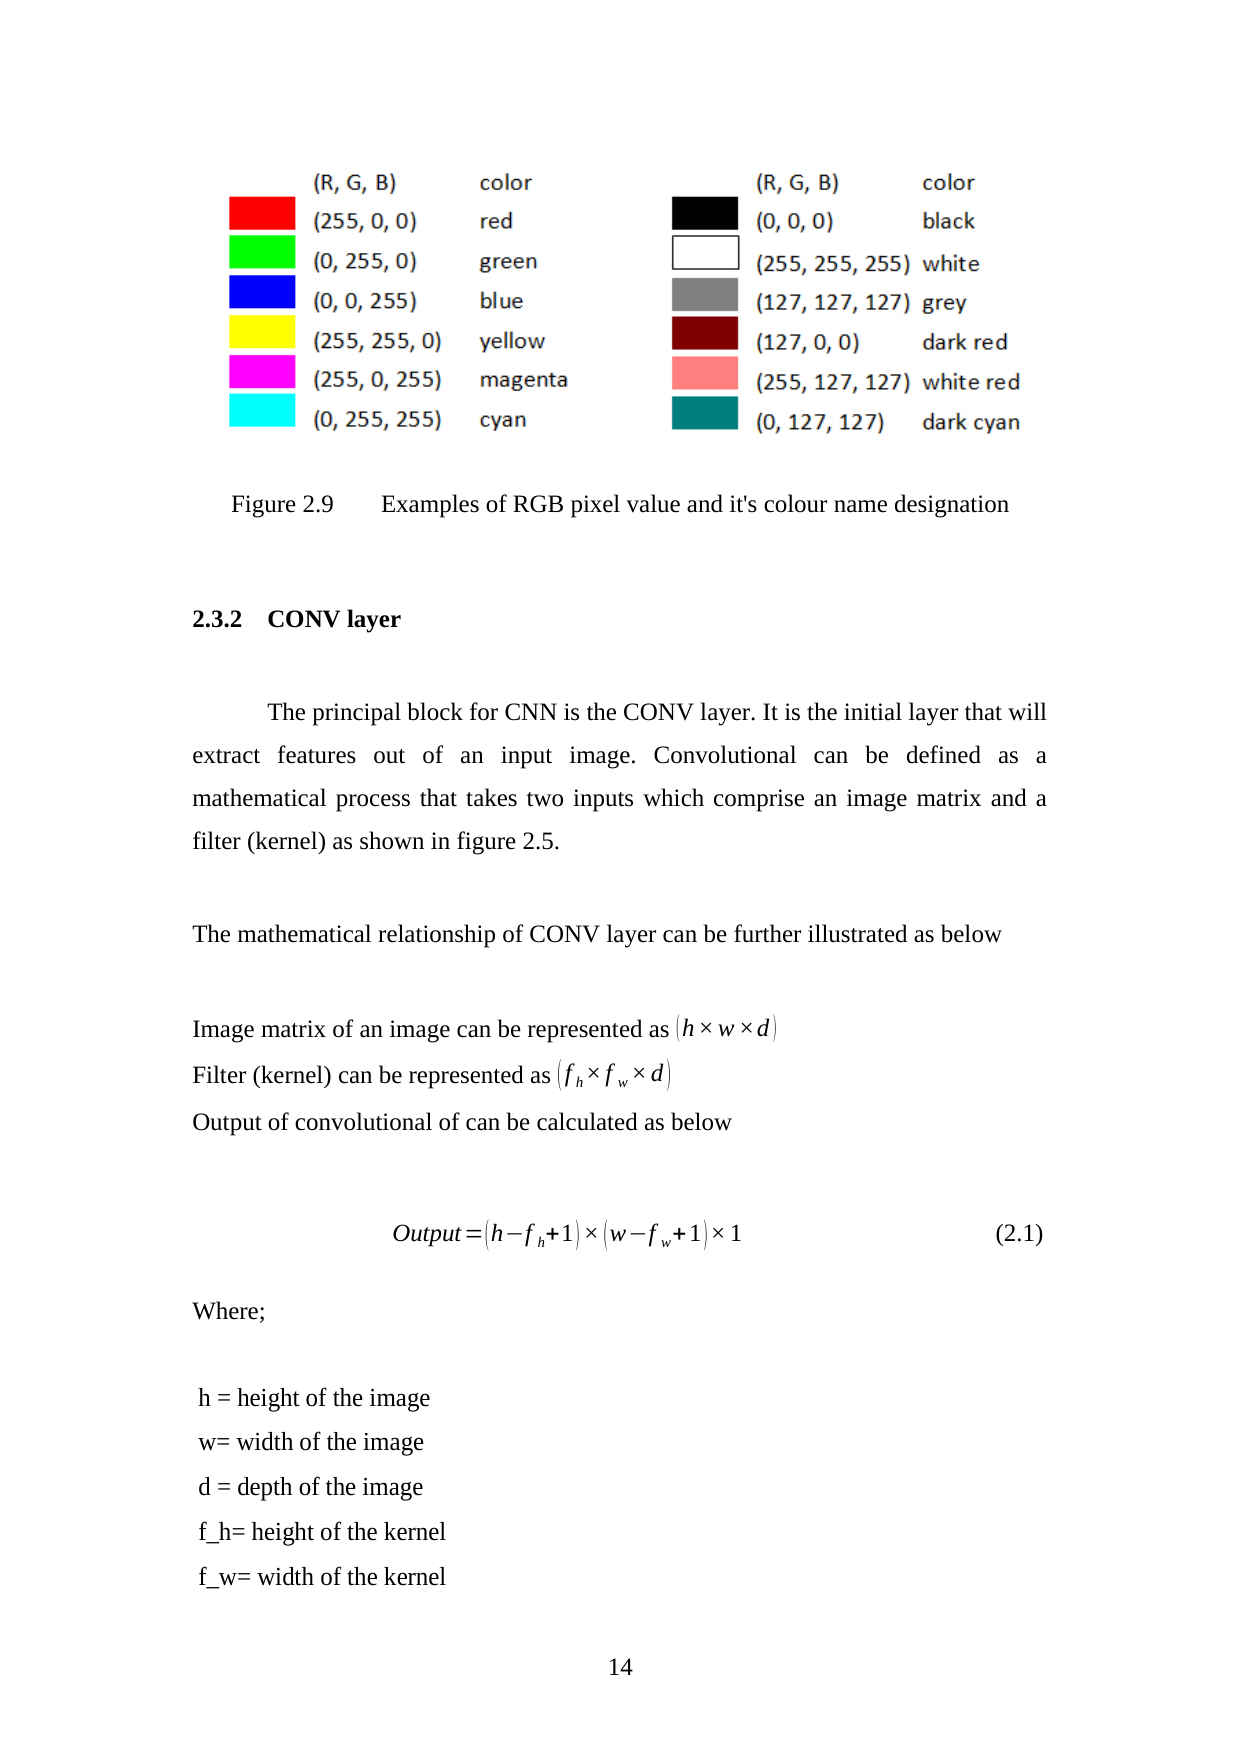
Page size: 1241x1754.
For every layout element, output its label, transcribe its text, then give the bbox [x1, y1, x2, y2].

text Where; [192, 1296, 1048, 1324]
text The mathematical relationship of CONV layer can be further illustrated as below [192, 919, 1048, 948]
table_header (2.1) [942, 1193, 1054, 1253]
picture [192, 147, 1049, 464]
text The principal block for CNN is the CONV layer. It is the initial layer that will extract features out of an input image. Convolutional can be defined as a mathematical process that takes two inputs which comprise an image matrix and a filter (kernel) as shown in figure 2.5. [192, 697, 1048, 855]
table_header [192, 1193, 942, 1253]
text Output of convolutional of can be calculated as below [192, 1107, 1048, 1136]
subtitle CONV layer [192, 604, 1048, 633]
text Image matrix of an image can be represented as [192, 1013, 1048, 1043]
text Filter (kernel) can be represented as [192, 1058, 1048, 1092]
